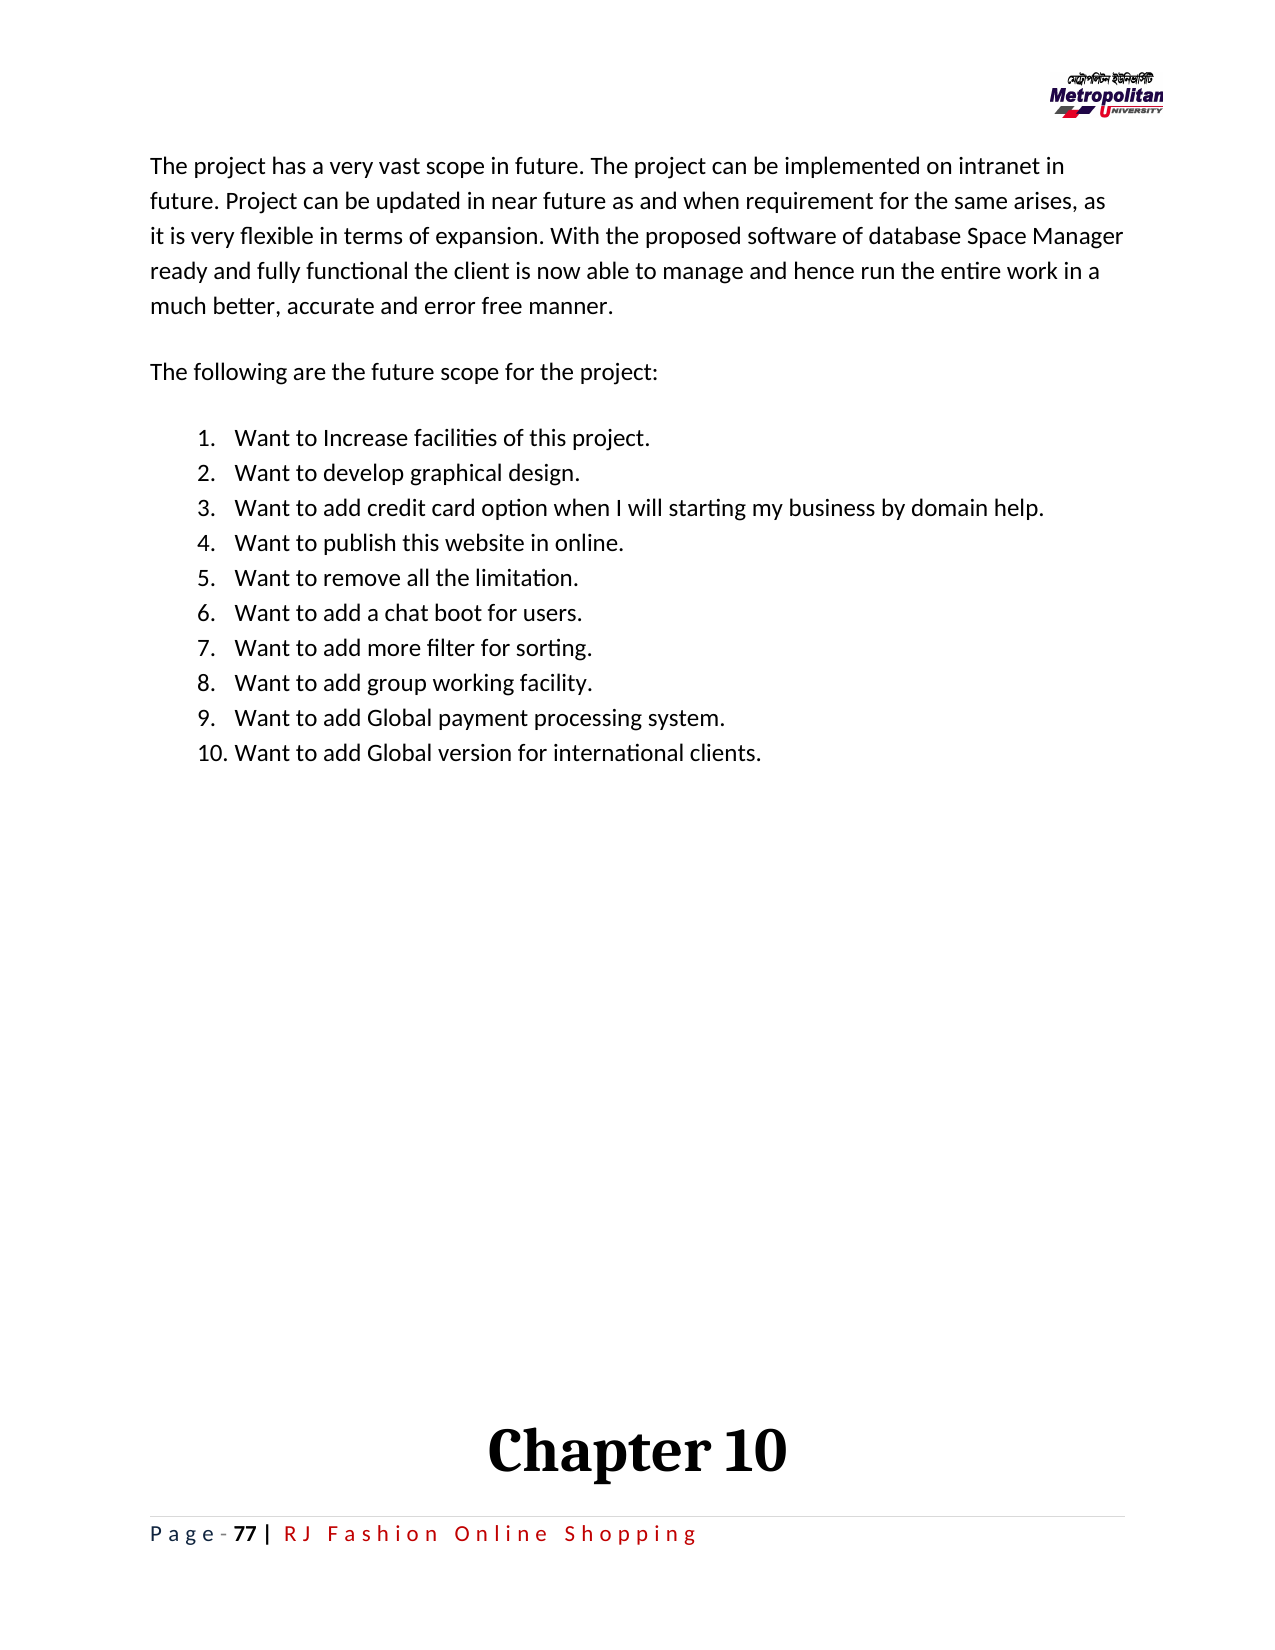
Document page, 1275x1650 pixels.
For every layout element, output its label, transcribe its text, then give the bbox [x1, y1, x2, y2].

text Chapter 10 [150, 1415, 1125, 1487]
list Want to Increase facilities of this project. [197, 422, 1125, 453]
text The project has a very vast scope in future. The project can be implemented on intranet in future. Project can be updated in near future as and when requirement for the same arises, as it is very flexible in terms of expansion. With the proposed software of database Space Manager ready and fully functional the client is now able to manage and hence run the entire work in a much better, accurate and error free manner. [150, 150, 1125, 321]
list Want to add group working facility. [197, 667, 1125, 698]
list Want to add a chat boot for users. [197, 597, 1125, 628]
list Want to add credit card option when I will starting my business by domain help. [197, 492, 1125, 523]
list Want to add Global payment processing system. [197, 702, 1125, 733]
list Want to remove all the limitation. [197, 562, 1125, 593]
list Want to add Global version for international clients. [197, 737, 1125, 768]
text The following are the future scope for the project: [150, 356, 1125, 387]
list Want to add more filter for sorting. [197, 632, 1125, 663]
list Want to develop graphical design. [197, 457, 1125, 488]
list Want to publish this website in online. [197, 527, 1125, 558]
picture [1050, 72, 1163, 118]
